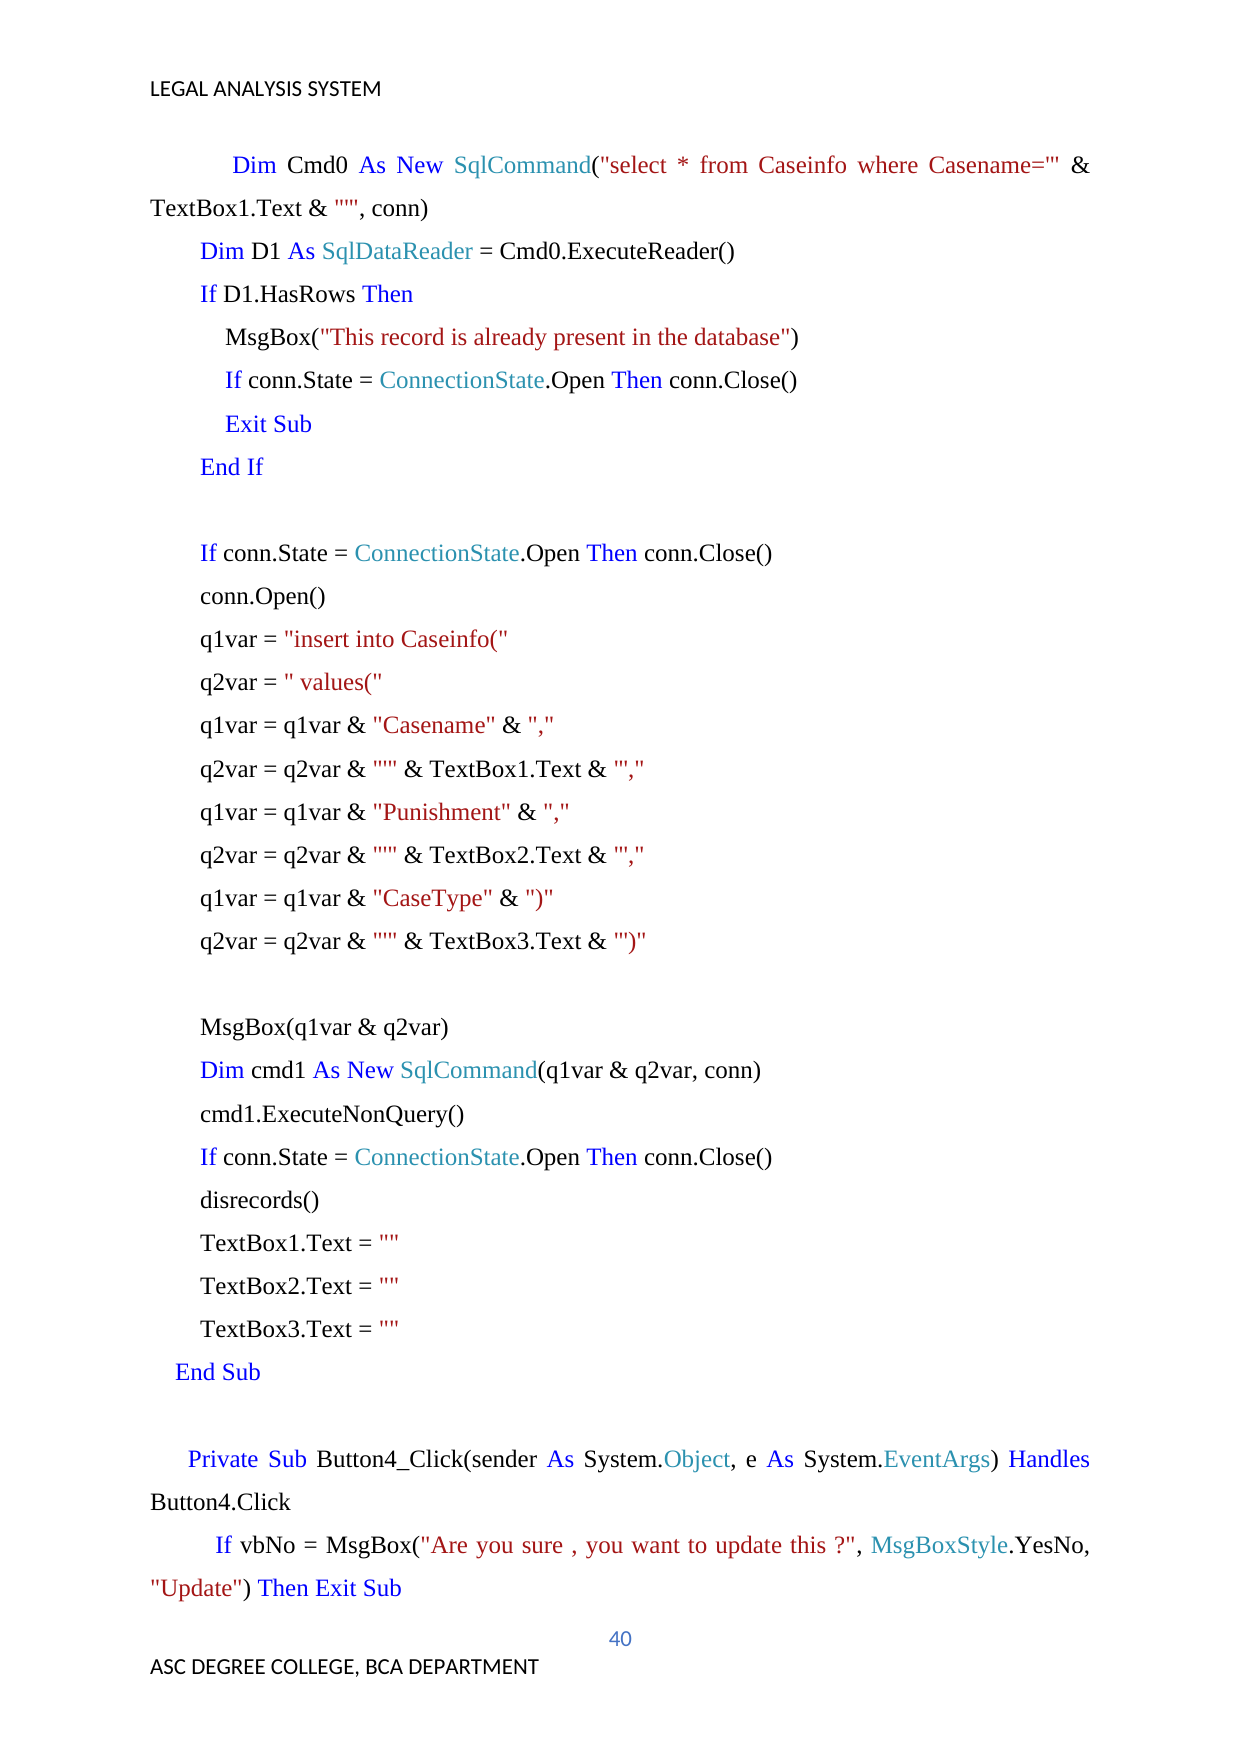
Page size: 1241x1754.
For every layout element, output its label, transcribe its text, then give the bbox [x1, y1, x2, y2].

text TextBox3.Text = "" [150, 1314, 1090, 1343]
text If D1.HasRows Then [150, 279, 1090, 308]
text If conn.State = ConnectionState.Open Then conn.Close() [150, 538, 1090, 567]
text q2var = q2var & "'" & TextBox1.Text & "'," [150, 754, 1090, 782]
text q1var = q1var & "Casename" & "," [150, 711, 1090, 739]
text End If [150, 452, 1090, 481]
text TextBox1.Text = "" [150, 1228, 1090, 1257]
text q1var = q1var & "Punishment" & "," [150, 797, 1090, 826]
text End Sub [150, 1357, 1090, 1386]
text Exit Sub [150, 409, 1090, 437]
text MsgBox("This record is already present in the database") [150, 322, 1090, 351]
text If conn.State = ConnectionState.Open Then conn.Close() [150, 366, 1090, 394]
text Private Sub Button4_Click(sender As System.Object, e As System.EventArgs) Handles Button4.Click [150, 1444, 1090, 1516]
text Dim cmd1 As New SqlCommand(q1var & q2var, conn) [150, 1056, 1090, 1084]
text If conn.State = ConnectionState.Open Then conn.Close() [150, 1142, 1090, 1171]
text MsgBox(q1var & q2var) [150, 1012, 1090, 1041]
text conn.Open() [150, 581, 1090, 610]
text q2var = q2var & "'" & TextBox3.Text & "')" [150, 926, 1090, 955]
text q1var = q1var & "CaseType" & ")" [150, 883, 1090, 912]
text q1var = "insert into Caseinfo(" [150, 624, 1090, 653]
text q2var = q2var & "'" & TextBox2.Text & "'," [150, 840, 1090, 869]
text Dim Cmd0 As New SqlCommand("select * from Caseinfo where Casename='" & TextBox1.Text & "'", conn) [150, 150, 1090, 222]
text Dim D1 As SqlDataReader = Cmd0.ExecuteReader() [150, 236, 1090, 265]
text disrecords() [150, 1185, 1090, 1214]
text cmd1.ExecuteNonQuery() [150, 1099, 1090, 1127]
text TextBox2.Text = "" [150, 1271, 1090, 1300]
text q2var = " values(" [150, 667, 1090, 696]
text If vbNo = MsgBox("Are you sure , you want to update this ?", MsgBoxStyle.YesNo, "Update") Then Exit Sub [150, 1530, 1090, 1602]
